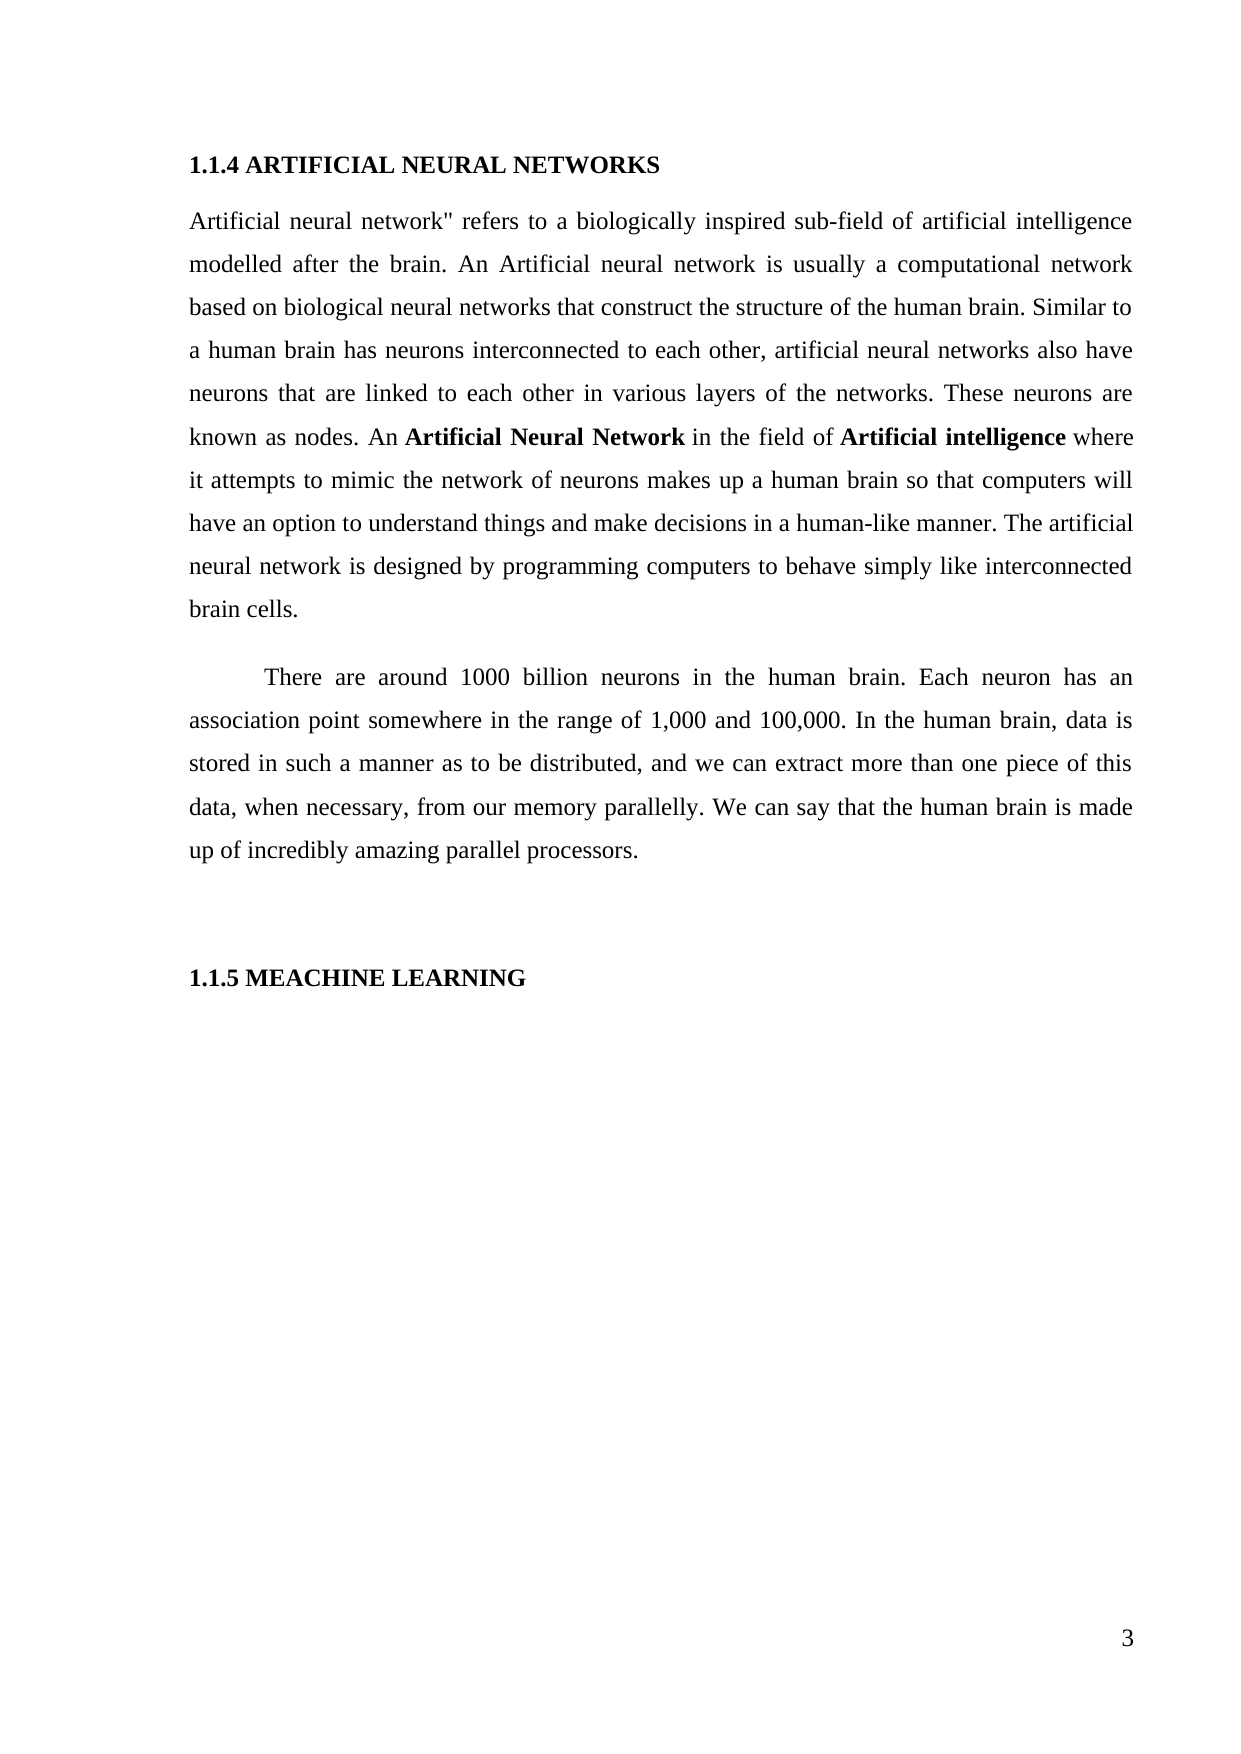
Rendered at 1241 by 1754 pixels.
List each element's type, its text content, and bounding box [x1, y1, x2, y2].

subtitle 1.1.5 MEACHINE LEARNING [189, 963, 1134, 991]
text There are around 1000 billion neurons in the human brain. Each neuron has an association point somewhere in the range of 1,000 and 100,000. In the human brain, data is stored in such a manner as to be distributed, and we can extract more than one piece of this data, when necessary, from our memory parallelly. We can say that the human brain is made up of incredibly amazing parallel processors. [189, 662, 1134, 863]
subtitle 1.1.4 ARTIFICIAL NEURAL NETWORKS [189, 150, 1134, 179]
text Artificial neural network" refers to a biologically inspired sub-field of artificial intelligence modelled after the brain. An Artificial neural network is usually a computational network based on biological neural networks that construct the structure of the human brain. Similar to a human brain has neurons interconnected to each other, artificial neural networks also have neurons that are linked to each other in various layers of the networks. These neurons are known as nodes. An Artificial Neural Network in the field of Artificial intelligence where it attempts to mimic the network of neurons makes up a human brain so that computers will have an option to understand things and make decisions in a human-like manner. The artificial neural network is designed by programming computers to behave simply like interconnected brain cells. [189, 206, 1134, 623]
